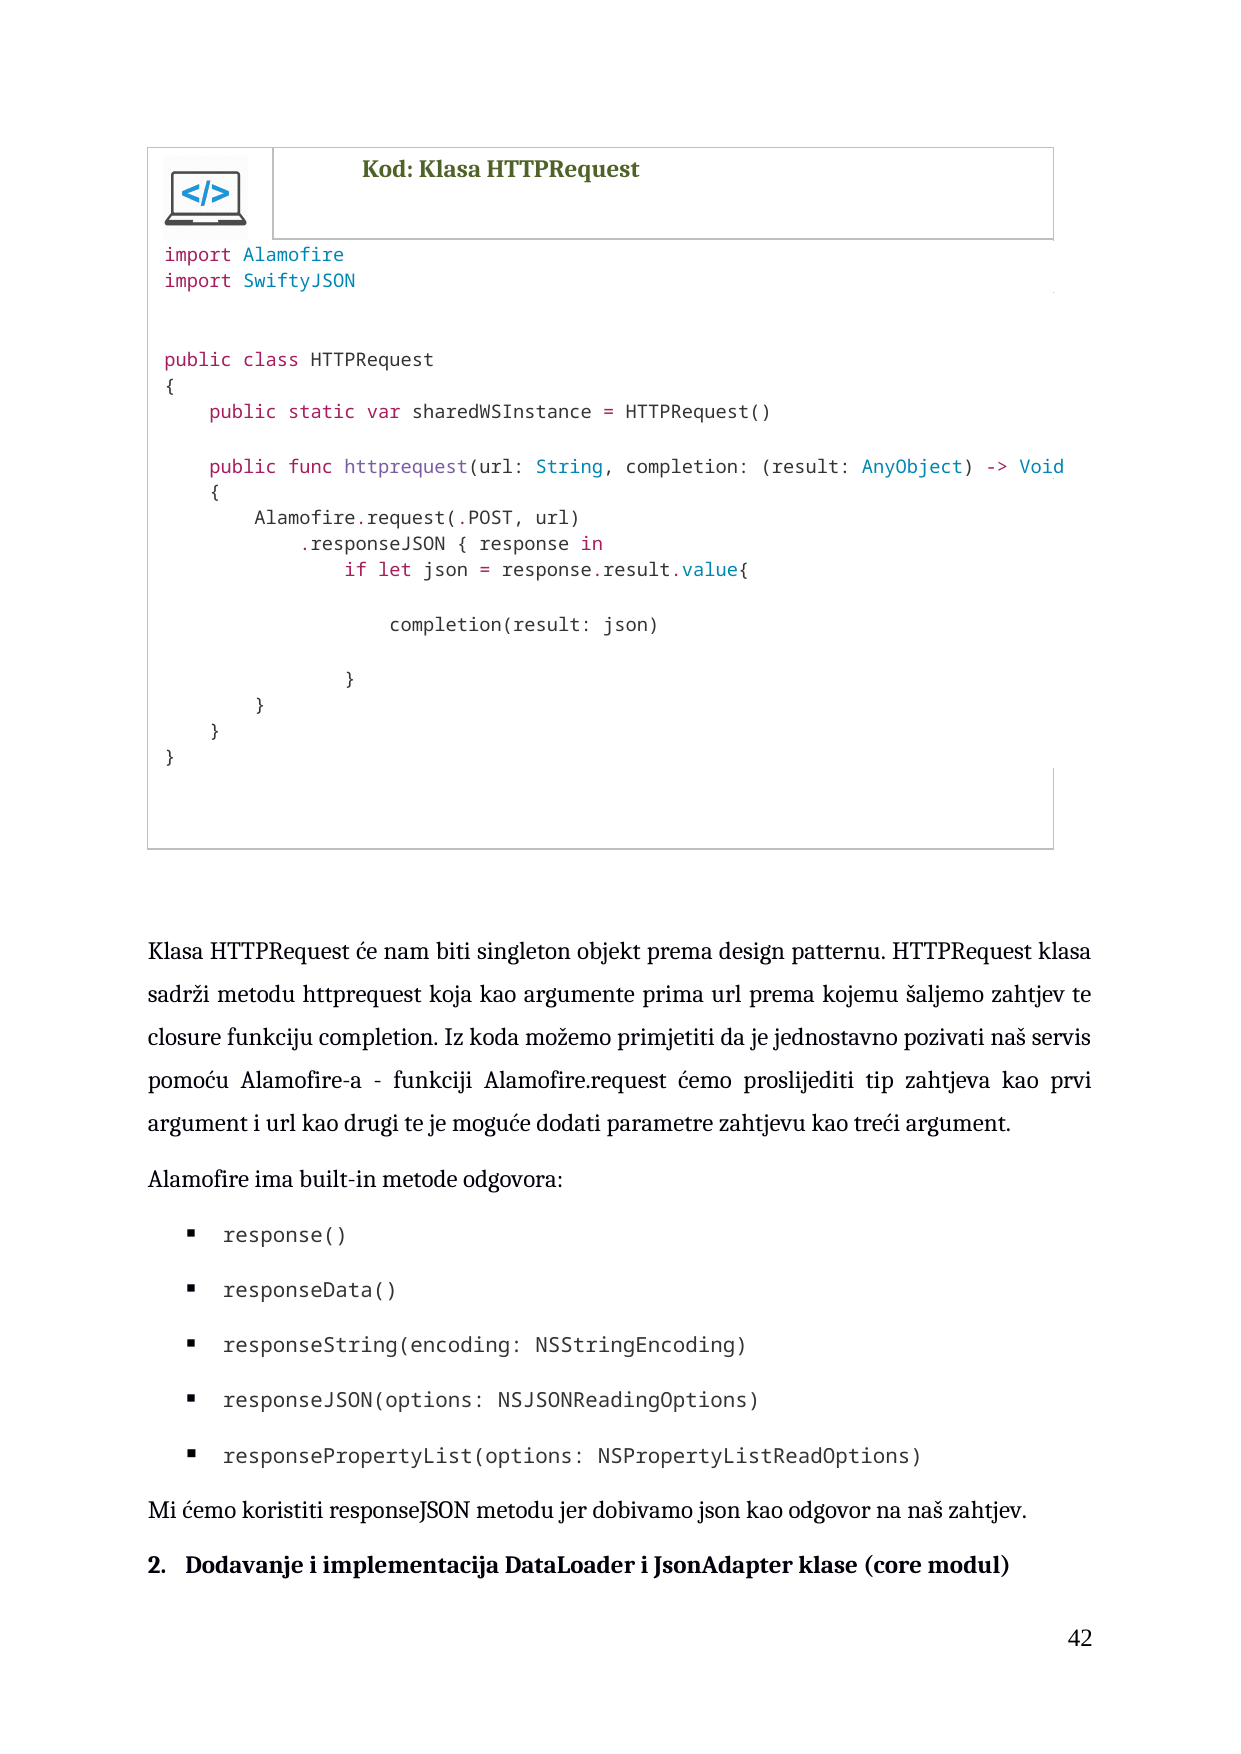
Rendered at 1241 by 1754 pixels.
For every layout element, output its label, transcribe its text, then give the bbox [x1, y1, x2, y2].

list Dodavanje i implementacija DataLoader i JsonAdapter klase (core modul) [148, 1551, 1093, 1580]
picture [162, 155, 249, 241]
text Mi ćemo koristiti responseJSON metodu jer dobivamo json kao odgovor na naš zahtjev. [148, 1496, 1093, 1524]
list responsePropertyList(options: NSPropertyListReadOptions) [185, 1441, 1093, 1469]
text Klasa HTTPRequest će nam biti singleton objekt prema design patternu. HTTPRequest klasa sadrži metodu httprequest koja kao argumente prima url prema kojemu šaljemo zahtjev te closure funkciju completion. Iz koda možemo primjetiti da je jednostavno pozivati naš servis pomoću Alamofire-a - funkciji Alamofire.request ćemo proslijediti tip zahtjeva kao prvi argument i url kao drugi te je moguće dodati parametre zahtjevu kao treći argument. [148, 937, 1093, 1138]
list responseString(encoding: NSStringEncoding) [185, 1331, 1093, 1359]
text Alamofire ima built-in metode odgovora: [148, 1165, 1093, 1193]
list response() [185, 1220, 1093, 1249]
list responseData() [185, 1275, 1093, 1304]
list responseJSON(options: NSJSONReadingOptions) [185, 1386, 1093, 1414]
